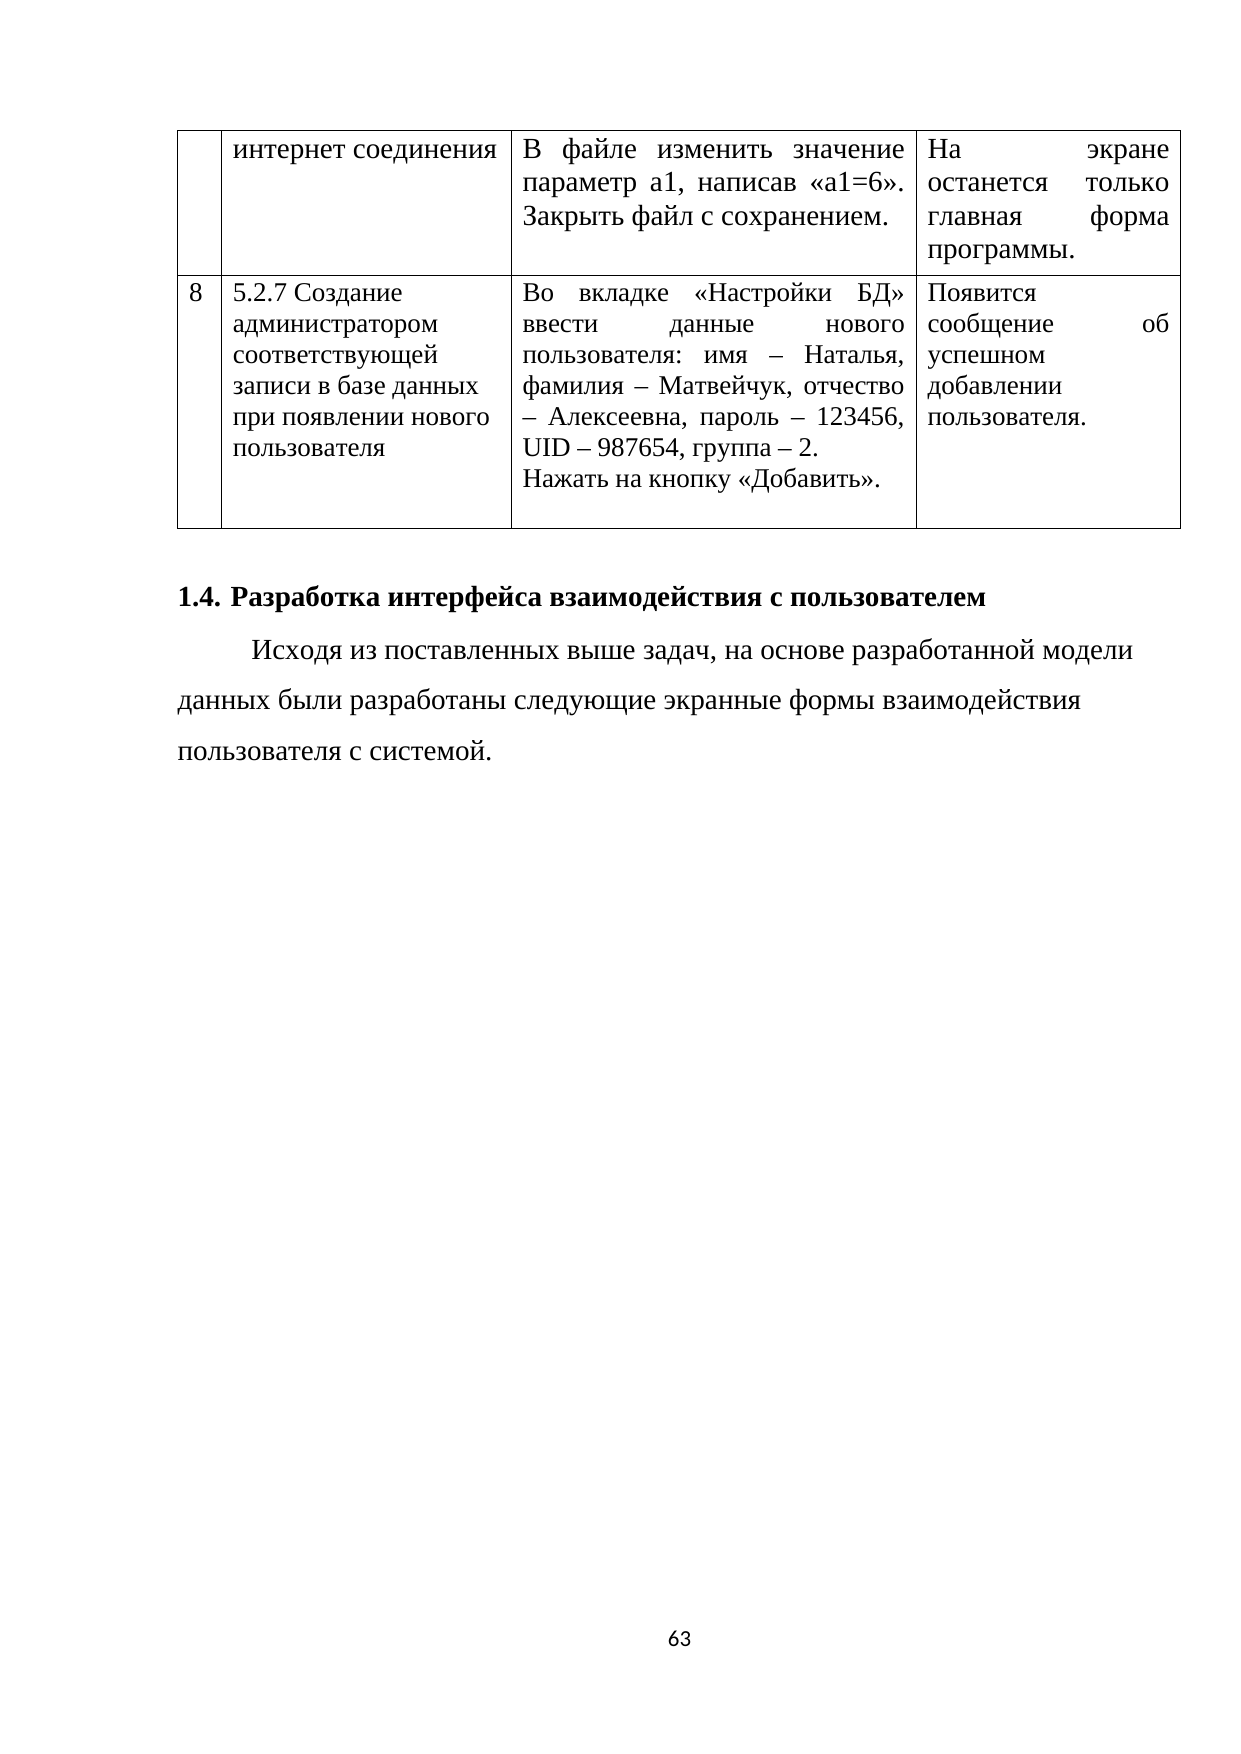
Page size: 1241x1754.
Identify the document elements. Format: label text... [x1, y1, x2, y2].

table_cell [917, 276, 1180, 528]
text Исходя из поставленных выше задач, на основе разработанной модели данных были разработаны следующие экранные формы взаимодействия пользователя с системой. [177, 632, 1181, 766]
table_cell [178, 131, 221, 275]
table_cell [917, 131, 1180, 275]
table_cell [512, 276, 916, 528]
text Разработка интерфейса взаимодействия с пользователем [177, 579, 1181, 613]
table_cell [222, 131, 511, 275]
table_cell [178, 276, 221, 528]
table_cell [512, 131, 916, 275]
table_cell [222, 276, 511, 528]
